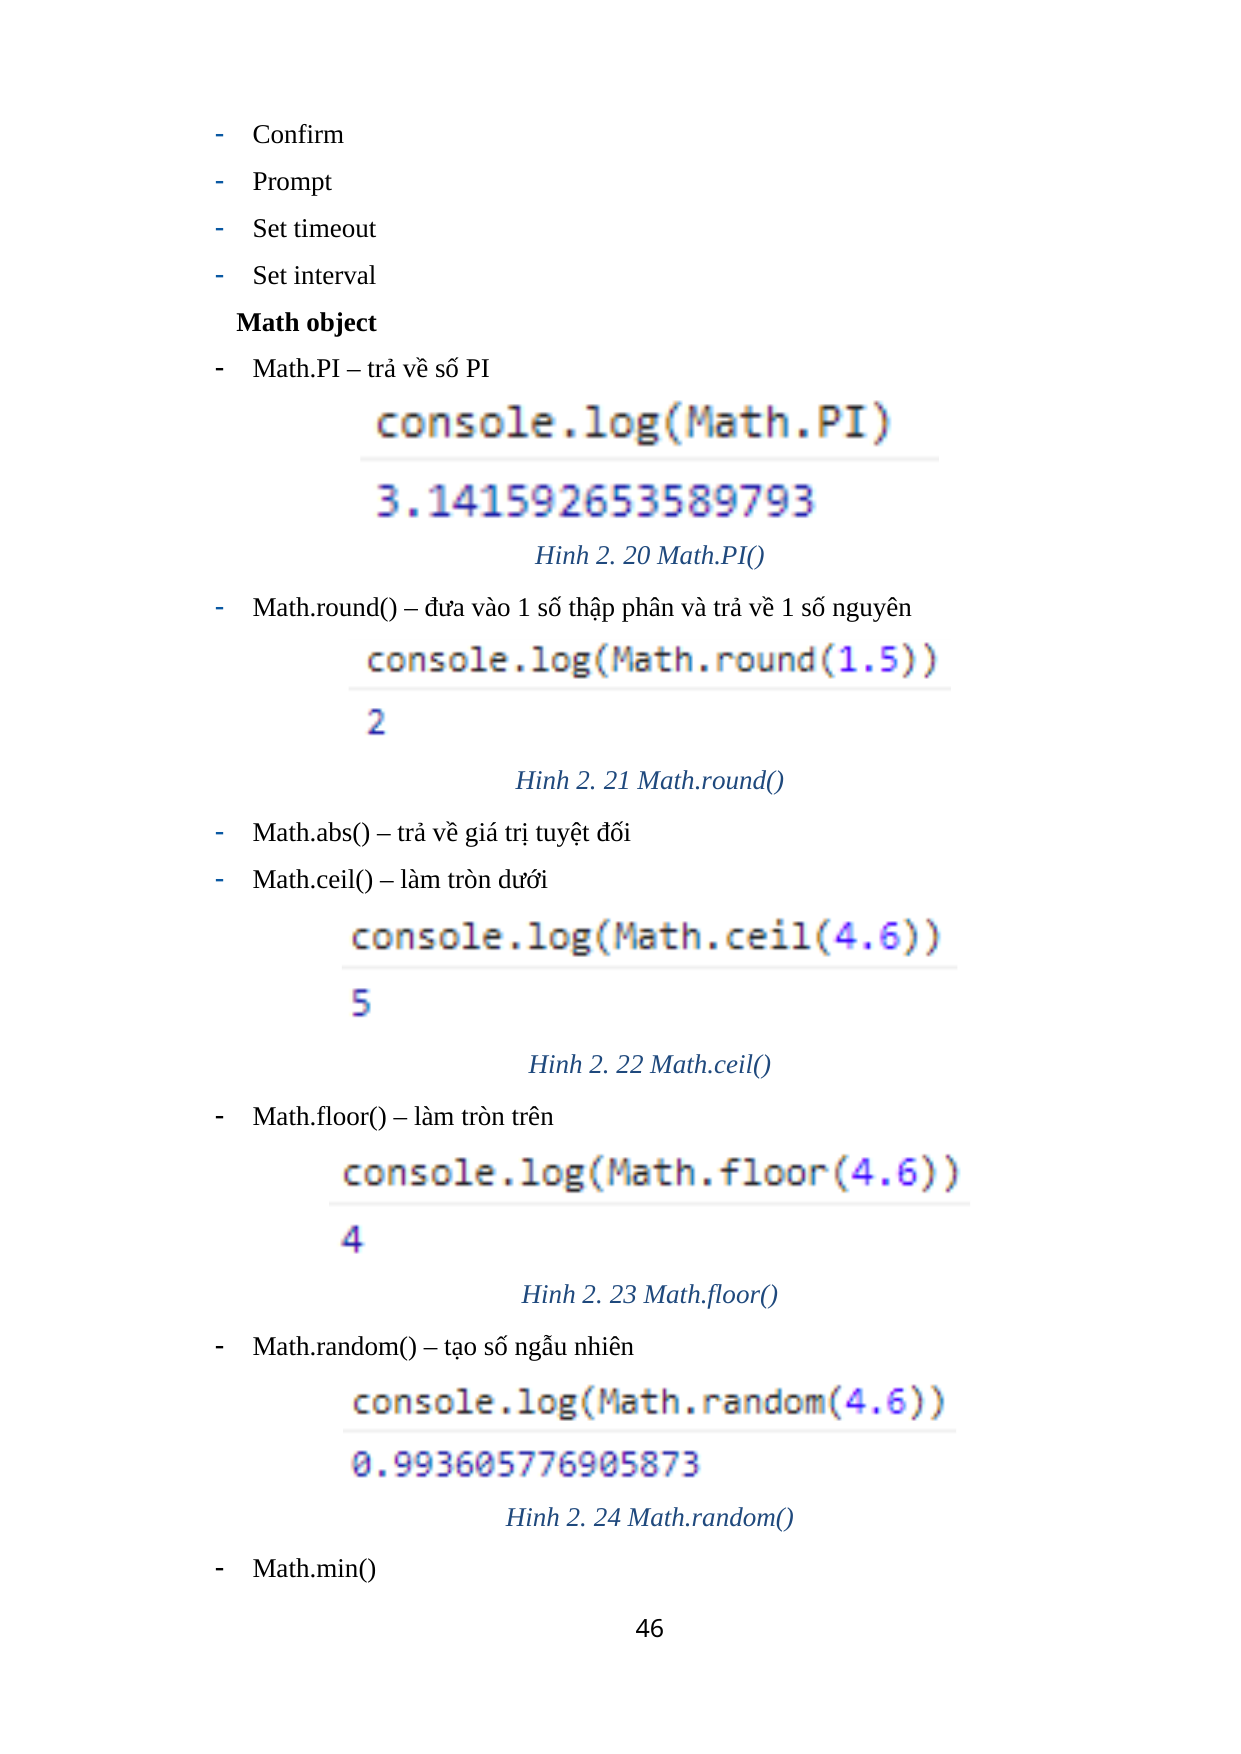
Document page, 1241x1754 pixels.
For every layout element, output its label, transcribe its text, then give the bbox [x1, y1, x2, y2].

text Hinh 2. 24 Math.random() [177, 1501, 1122, 1532]
picture [341, 910, 958, 1034]
list Confirm [215, 118, 1122, 149]
list Math.abs() – trả về giá trị tuyệt đối [215, 816, 1122, 848]
list Math.floor() – làm tròn trên [215, 1100, 1122, 1131]
list Math.round() – đưa vào 1 số thập phân và trả về 1 số nguyên [215, 591, 1122, 623]
list Math.min() [215, 1553, 1122, 1584]
list Set timeout [215, 212, 1122, 243]
list Prompt [215, 165, 1122, 196]
picture [343, 1377, 957, 1487]
list Math.random() – tạo số ngẫu nhiên [215, 1330, 1122, 1362]
picture [360, 399, 939, 526]
text Hinh 2. 23 Math.floor() [177, 1278, 1122, 1309]
text Hinh 2. 22 Math.ceil() [177, 1048, 1122, 1079]
list Math.PI – trả về số PI [215, 352, 1122, 383]
text Hinh 2. 20 Math.PI() [177, 539, 1122, 571]
picture [329, 1146, 971, 1264]
list Set interval [215, 259, 1122, 290]
text Math object [177, 306, 1122, 337]
list Math.ceil() – làm tròn dưới [215, 863, 1122, 894]
picture [348, 638, 951, 751]
text Hinh 2. 21 Math.round() [177, 764, 1122, 796]
